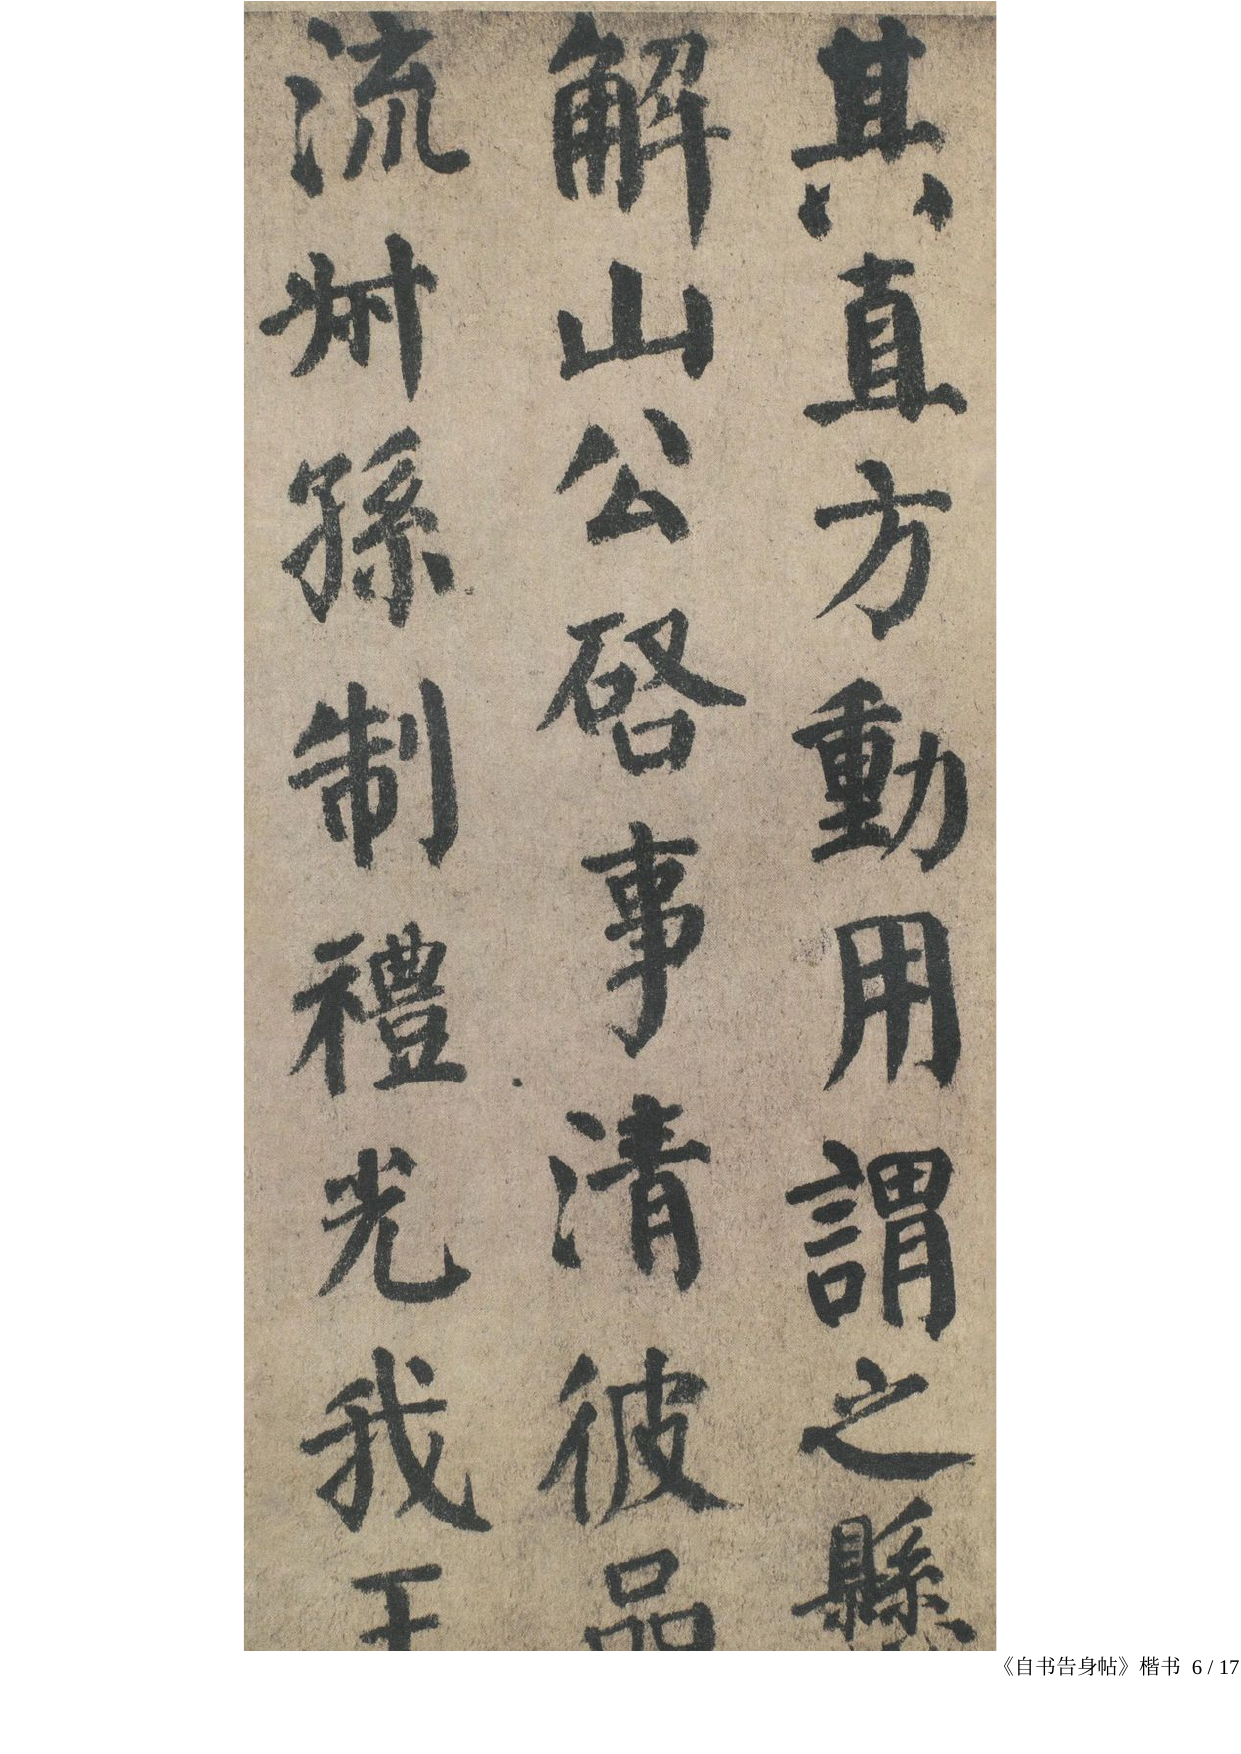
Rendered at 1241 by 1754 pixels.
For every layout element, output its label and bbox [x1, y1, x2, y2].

picture [243, 1, 997, 1651]
